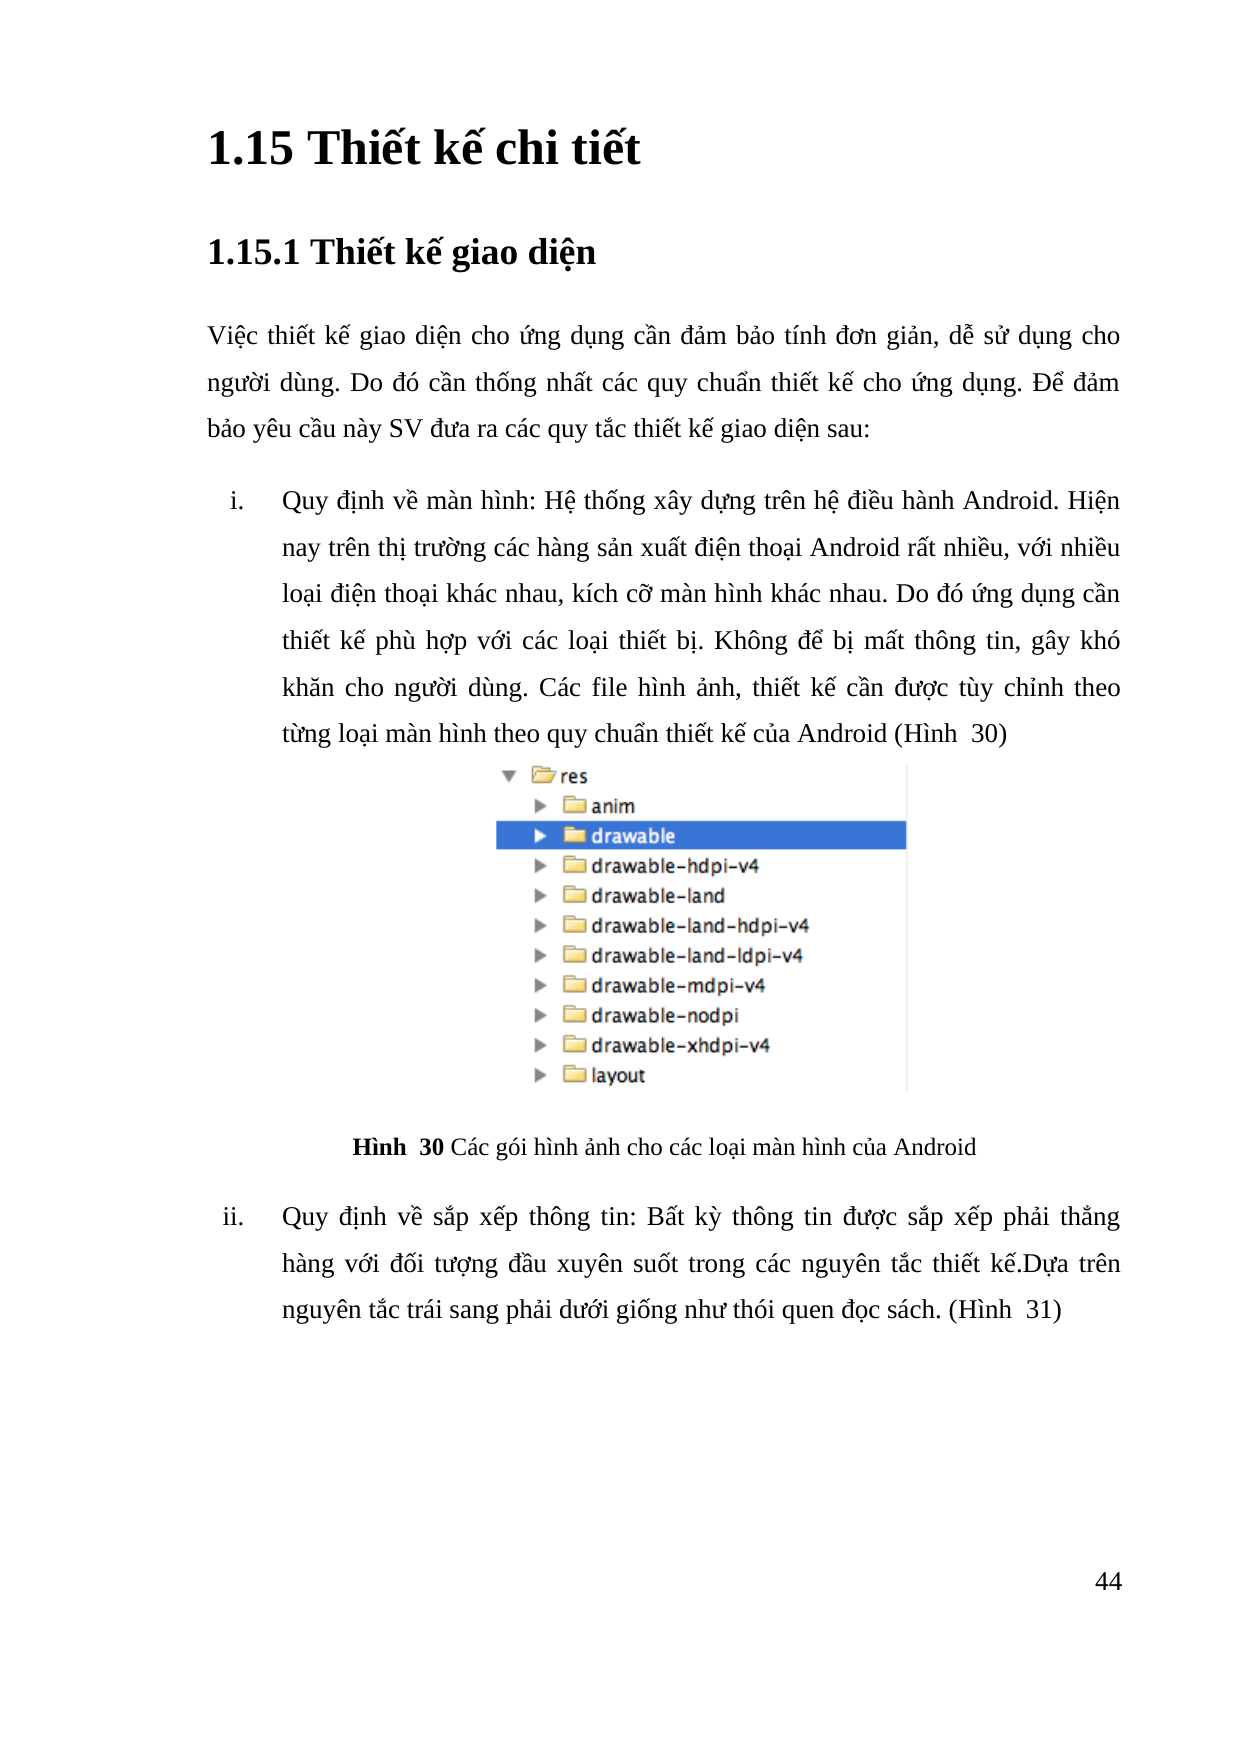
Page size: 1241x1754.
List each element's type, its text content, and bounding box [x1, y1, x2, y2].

picture [496, 764, 908, 1092]
text Hình 30 Các gói hình ảnh cho các loại màn hình của Android [207, 1132, 1122, 1161]
list Quy định về màn hình: Hệ thống xây dựng trên hệ điều hành Android. Hiện nay trên thị trường các hàng sản xuất điện thoại Android rất nhiều, với nhiều loại điện thoại khác nhau, kích cỡ màn hình khác nhau. Do đó ứng dụng cần thiết kế phù hợp với các loại thiết bị. Không để bị mất thông tin, gây khó khăn cho người dùng. Các file hình ảnh, thiết kế cần được tùy chỉnh theo từng loại màn hình theo quy chuẩn thiết kế của Android (Hình 30) [244, 484, 1122, 748]
subtitle Thiết kế giao diện [207, 229, 1122, 272]
subtitle Thiết kế chi tiết [207, 118, 1122, 176]
text Việc thiết kế giao diện cho ứng dụng cần đảm bảo tính đơn giản, dễ sử dụng cho người dùng. Do đó cần thống nhất các quy chuẩn thiết kế cho ứng dụng. Để đảm bảo yêu cầu này SV đưa ra các quy tắc thiết kế giao diện sau: [207, 319, 1122, 443]
list Quy định về sắp xếp thông tin: Bất kỳ thông tin được sắp xếp phải thẳng hàng với đối tượng đầu xuyên suốt trong các nguyên tắc thiết kế.Dựa trên nguyên tắc trái sang phải dưới giống như thói quen đọc sách. (Hình 31) [244, 1200, 1122, 1324]
